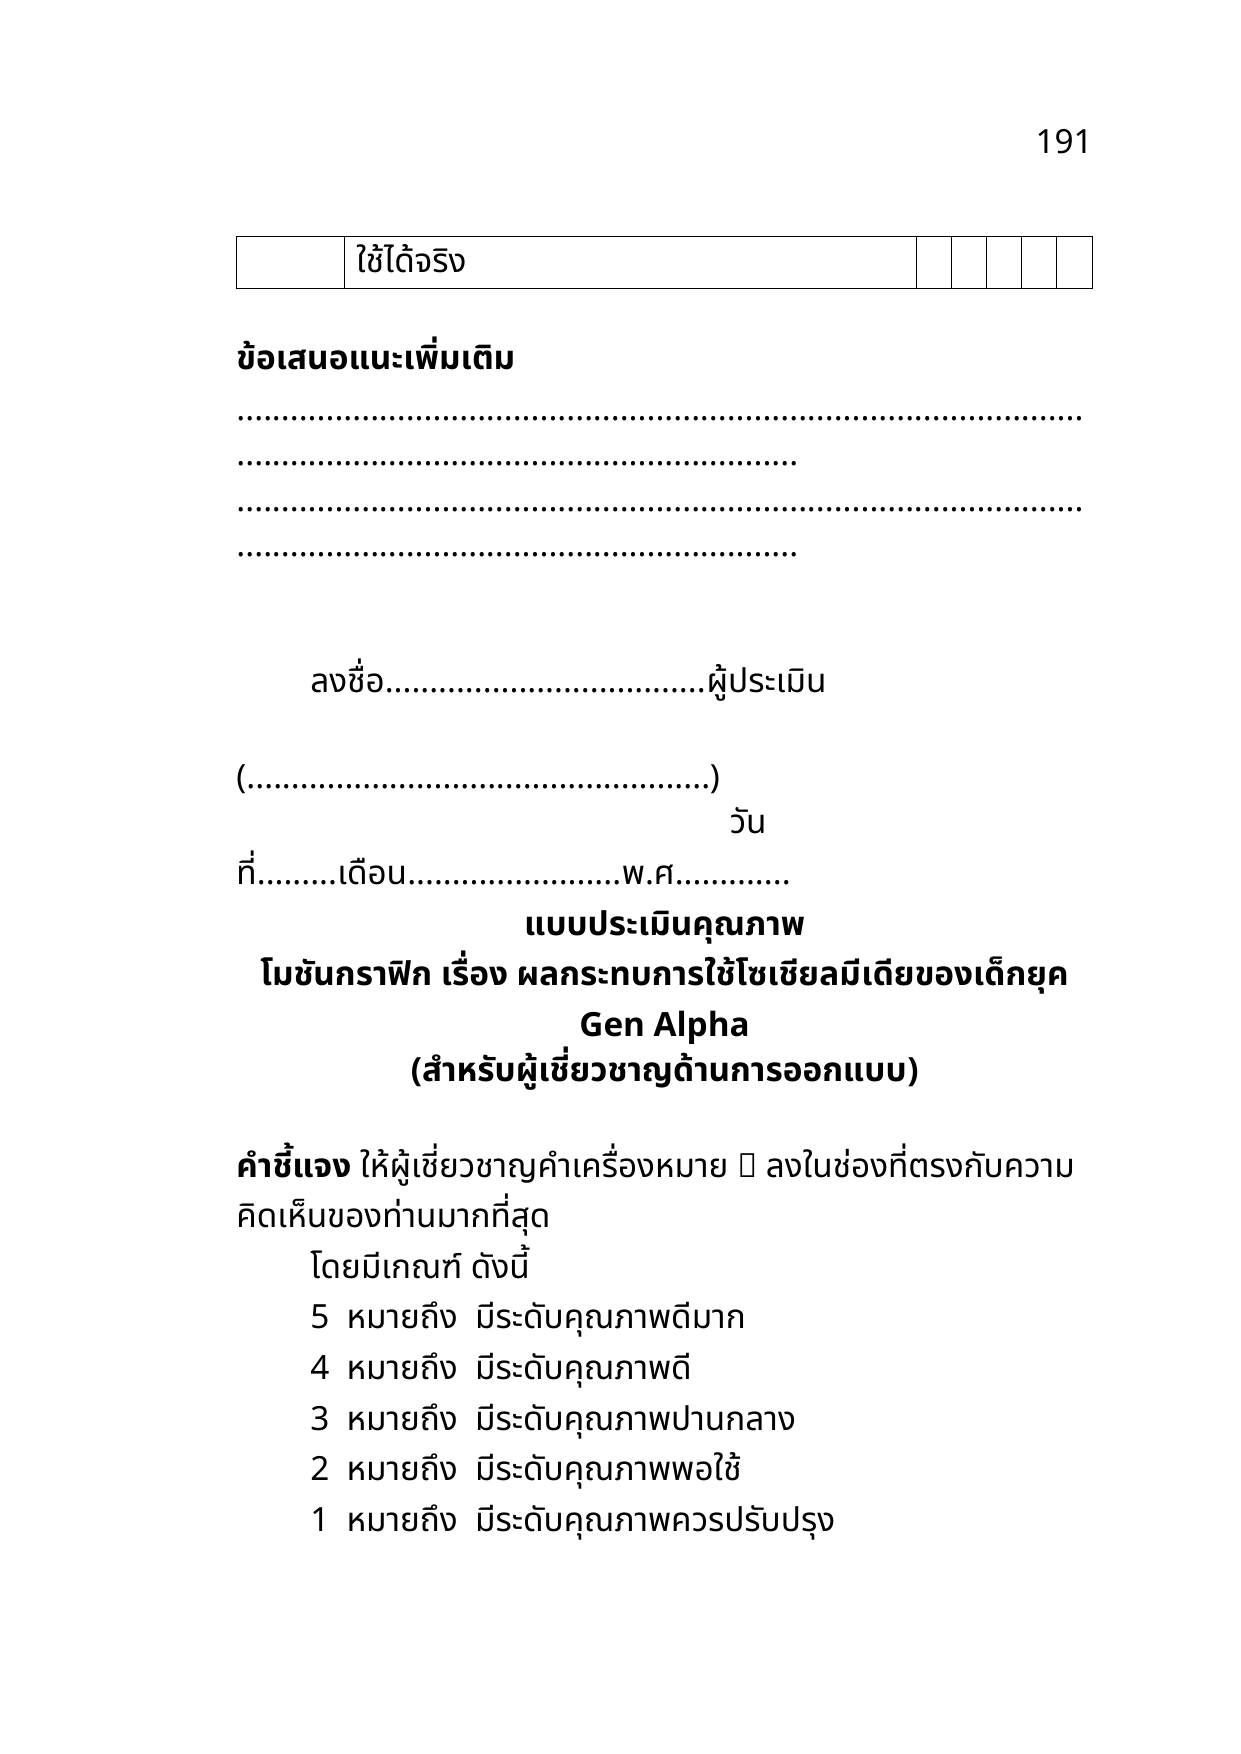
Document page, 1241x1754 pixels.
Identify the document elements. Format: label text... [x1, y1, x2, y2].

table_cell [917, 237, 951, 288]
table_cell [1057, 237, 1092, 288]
text (สำหรับผู้เชี่ยวชาญด้านการออกแบบ) [236, 1046, 1092, 1096]
text 5 หมายถึง มีระดับคุณภาพดีมาก [236, 1293, 1092, 1344]
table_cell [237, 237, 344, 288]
text ลงชื่อ....................................ผู้ประเมิน [236, 612, 1092, 708]
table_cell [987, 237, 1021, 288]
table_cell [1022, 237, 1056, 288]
text โดยมีเกณฑ์ ดังนี้ [236, 1243, 1092, 1293]
text วันที่.........เดือน........................พ.ศ............. [236, 798, 1092, 899]
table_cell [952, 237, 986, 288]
text 3 หมายถึง มีระดับคุณภาพปานกลาง [236, 1394, 1092, 1445]
text ข้อเสนอแนะเพิ่มเติม [236, 334, 1092, 384]
text คำชี้แจง ให้ผู้เชี่ยวชาญคำเครื่องหมาย ลงในช่องที่ตรงกับความคิดเห็นของท่านมากที่สุด [236, 1142, 1092, 1243]
text .............................................................................................................................................................. [236, 475, 1092, 566]
text แบบประเมินคุณภาพ [236, 899, 1092, 950]
text 4 หมายถึง มีระดับคุณภาพดี [236, 1344, 1092, 1394]
text (....................................................) [236, 708, 1092, 798]
text 2 หมายถึง มีระดับคุณภาพพอใช้ [236, 1445, 1092, 1496]
text โมชันกราฟิก เรื่อง ผลกระทบการใช้โซเชียลมีเดียของเด็กยุค Gen Alpha [236, 950, 1092, 1046]
text 1 หมายถึง มีระดับคุณภาพควรปรับปรุง [236, 1496, 1092, 1546]
text .............................................................................................................................................................. [236, 384, 1092, 475]
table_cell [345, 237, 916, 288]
